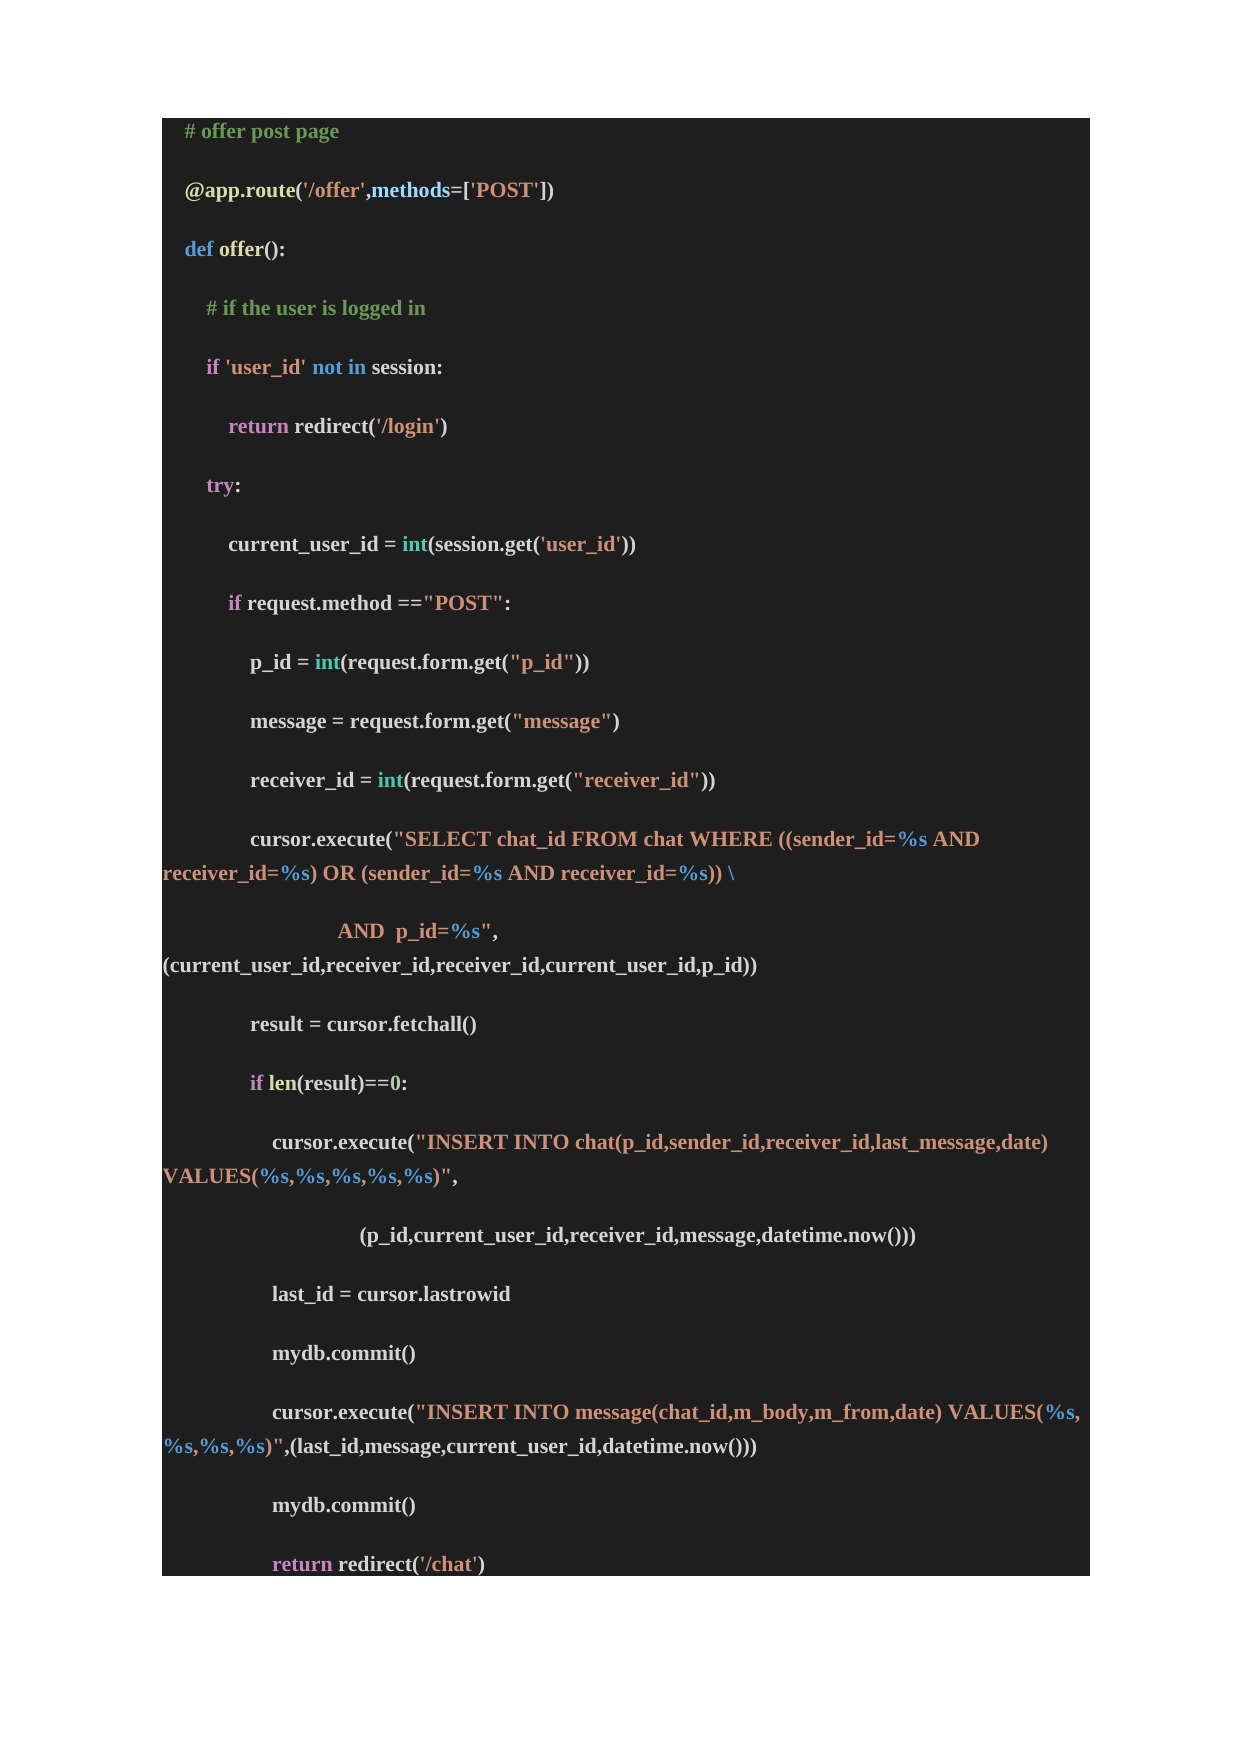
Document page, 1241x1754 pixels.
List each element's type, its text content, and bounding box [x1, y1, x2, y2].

text current_user_id = int(session.get('user_id')) [162, 531, 1090, 556]
text (p_id,current_user_id,receiver_id,message,datetime.now())) [162, 1222, 1090, 1247]
text cursor.execute("SELECT chat_id FROM chat WHERE ((sender_id=%s AND receiver_id=%s) OR (sender_id=%s AND receiver_id=%s)) \ [162, 826, 1090, 885]
text message = request.form.get("message") [162, 708, 1090, 733]
text receiver_id = int(request.form.get("receiver_id")) [162, 767, 1090, 792]
text try: [162, 472, 1090, 497]
text if len(result)==0: [162, 1070, 1090, 1096]
text # if the user is logged in [162, 295, 1090, 320]
text def offer(): [162, 236, 1090, 261]
text if request.method =="POST": [162, 590, 1090, 615]
text cursor.execute("INSERT INTO message(chat_id,m_body,m_from,date) VALUES(%s,%s,%s,%s)",(last_id,message,current_user_id,datetime.now())) [162, 1399, 1090, 1458]
text last_id = cursor.lastrowid [162, 1281, 1090, 1306]
text result = cursor.fetchall() [162, 1011, 1090, 1037]
text if 'user_id' not in session: [162, 354, 1090, 379]
text cursor.execute("INSERT INTO chat(p_id,sender_id,receiver_id,last_message,date) VALUES(%s,%s,%s,%s,%s)", [162, 1129, 1090, 1188]
text # offer post page [162, 118, 1090, 143]
text return redirect('/login') [162, 413, 1090, 438]
text p_id = int(request.form.get("p_id")) [162, 649, 1090, 674]
text @app.route('/offer',methods=['POST']) [162, 177, 1090, 202]
text mydb.commit() [162, 1492, 1090, 1517]
text mydb.commit() [162, 1340, 1090, 1365]
text return redirect('/chat') [162, 1551, 1090, 1576]
text AND p_id=%s",(current_user_id,receiver_id,receiver_id,current_user_id,p_id)) [162, 918, 1090, 978]
